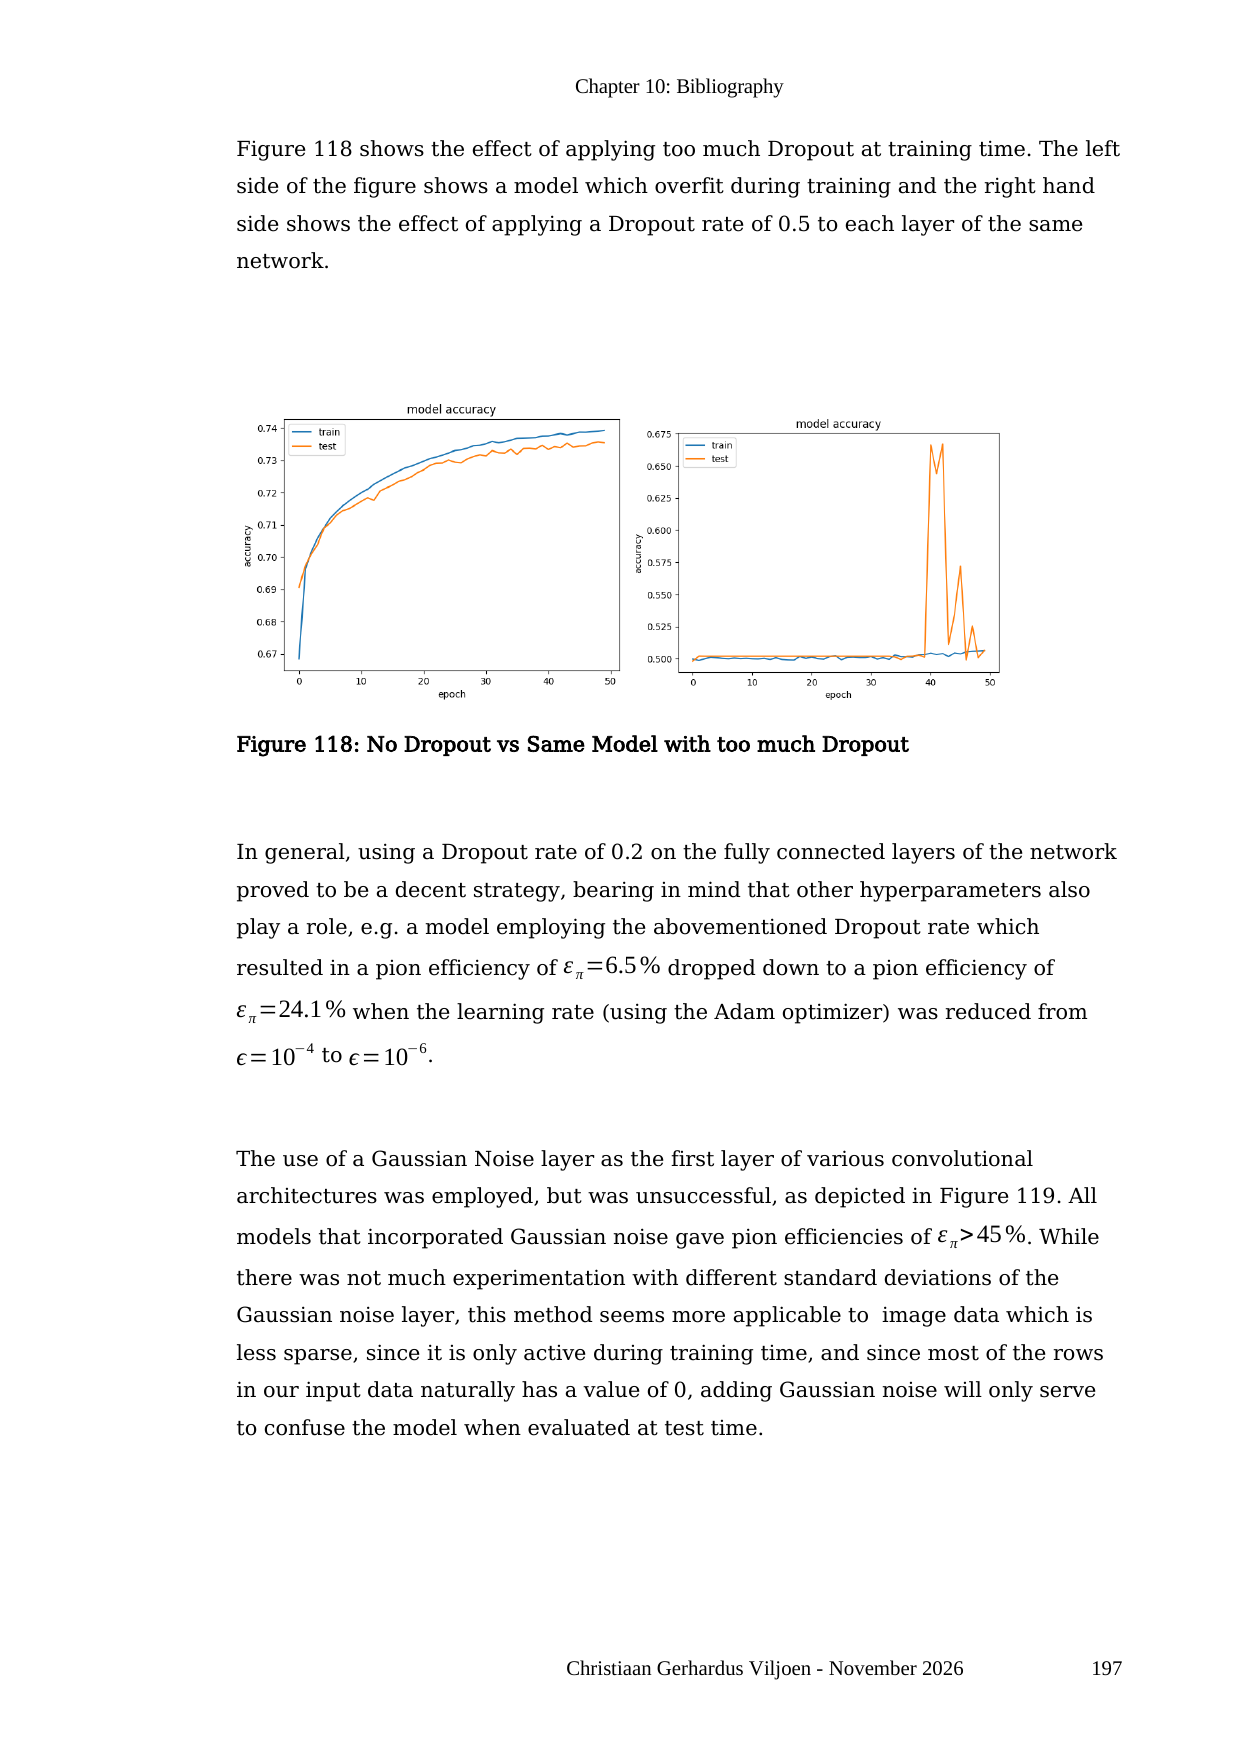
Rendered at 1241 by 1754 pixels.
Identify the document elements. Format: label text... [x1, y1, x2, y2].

picture [236, 397, 1007, 706]
text In general, using a Dropout rate of 0.2 on the fully connected layers of the network proved to be a decent strategy, bearing in mind that other hyperparameters also play a role, e.g. a model employing the abovementioned Dropout rate which resulted in a pion efficiency of dropped down to a pion efficiency of when the learning rate (using the Adam optimizer) was reduced from to . [236, 839, 1122, 1070]
text Figure 115 shows the effect of applying too much Dropout at training time. The left side of the figure shows a model which overfit during training and the right hand side shows the effect of applying a Dropout rate of 0.5 to each layer of the same network. [236, 135, 1122, 273]
text The use of a Gaussian Noise layer as the first layer of various convolutional architectures was employed, but was unsuccessful, as depicted in Figure 116. All models that incorporated Gaussian noise gave pion efficiencies of . While there was not much experimentation with different standard deviations of the Gaussian noise layer, this method seems more applicable to image data which is less sparse, since it is only active during training time, and since most of the rows in our input data naturally has a value of 0, adding Gaussian noise will only serve to confuse the model when evaluated at test time. [236, 1145, 1122, 1439]
